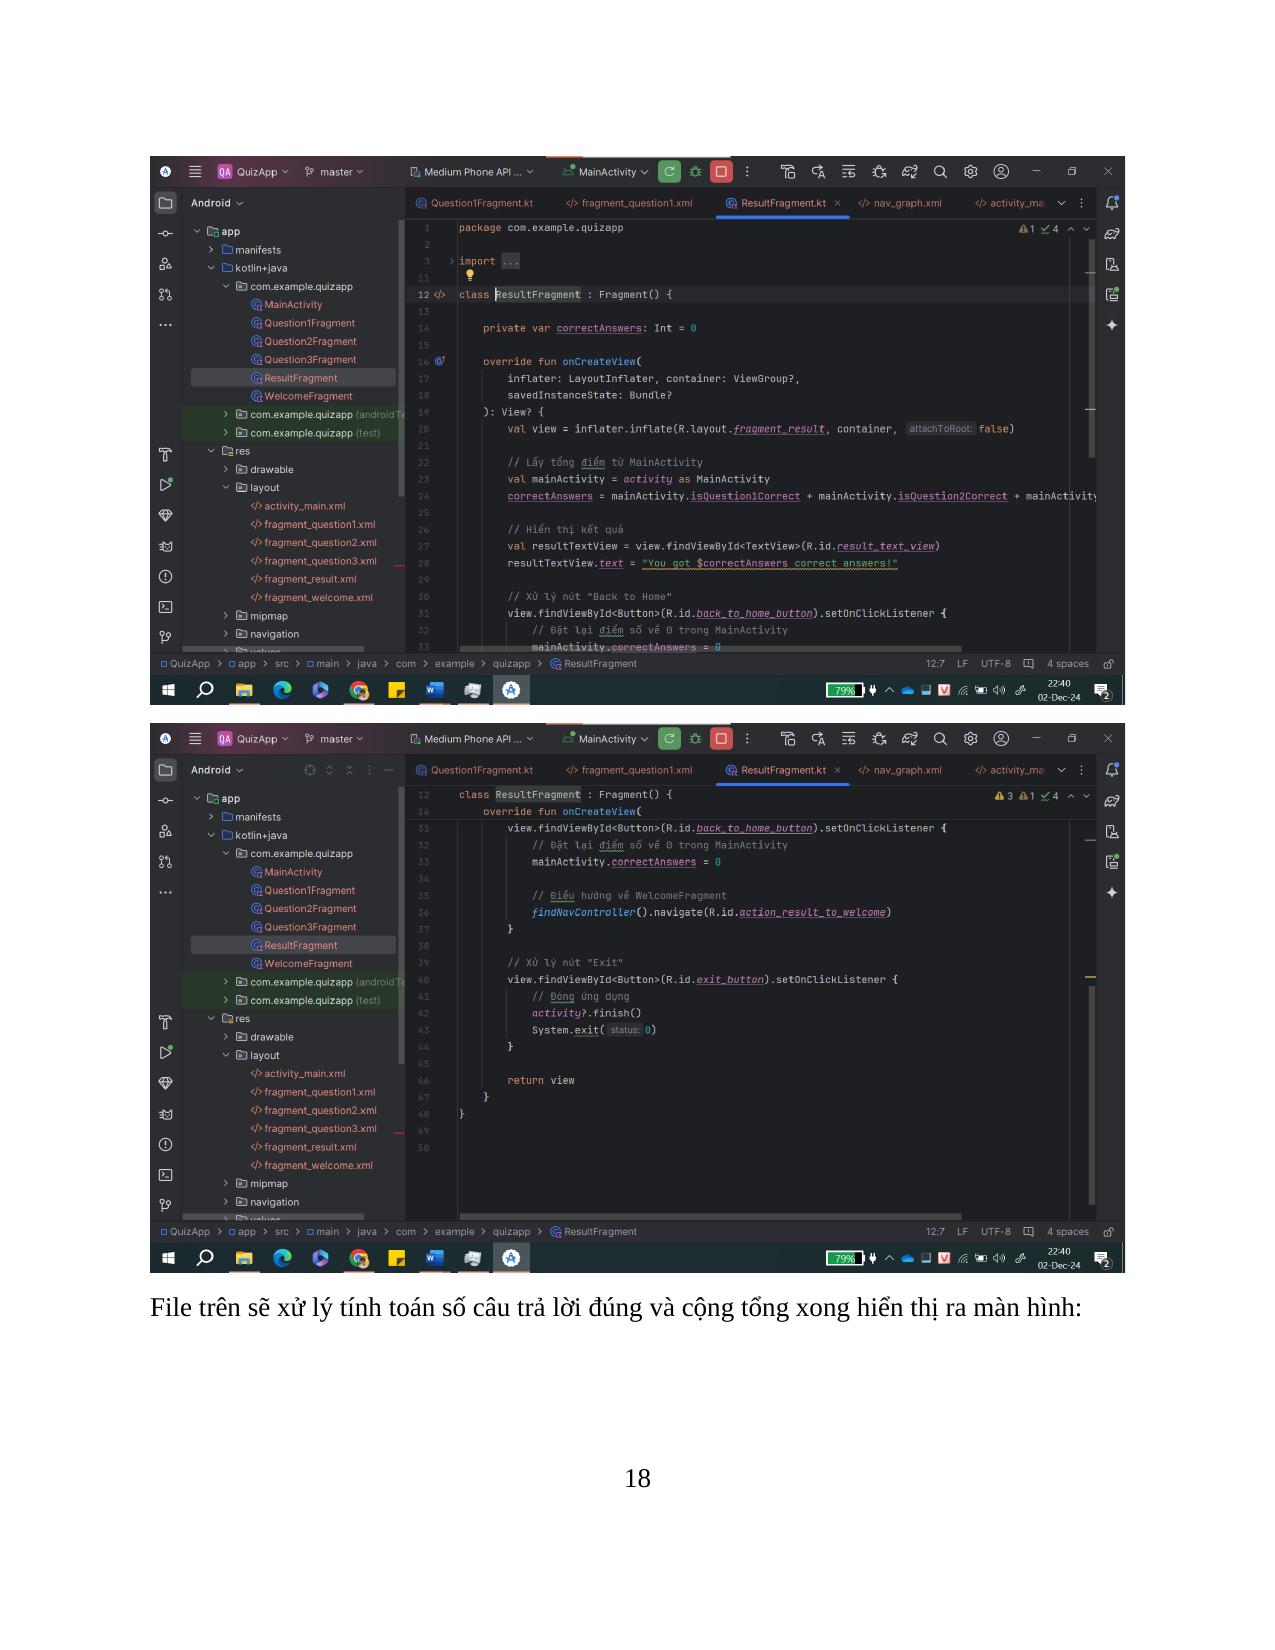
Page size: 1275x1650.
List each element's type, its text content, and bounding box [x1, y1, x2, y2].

picture [150, 723, 1125, 1273]
picture [150, 156, 1125, 705]
text File trên sẽ xử lý tính toán số câu trả lời đúng và cộng tổng xong hiển thị ra màn hình: [150, 1291, 1125, 1322]
